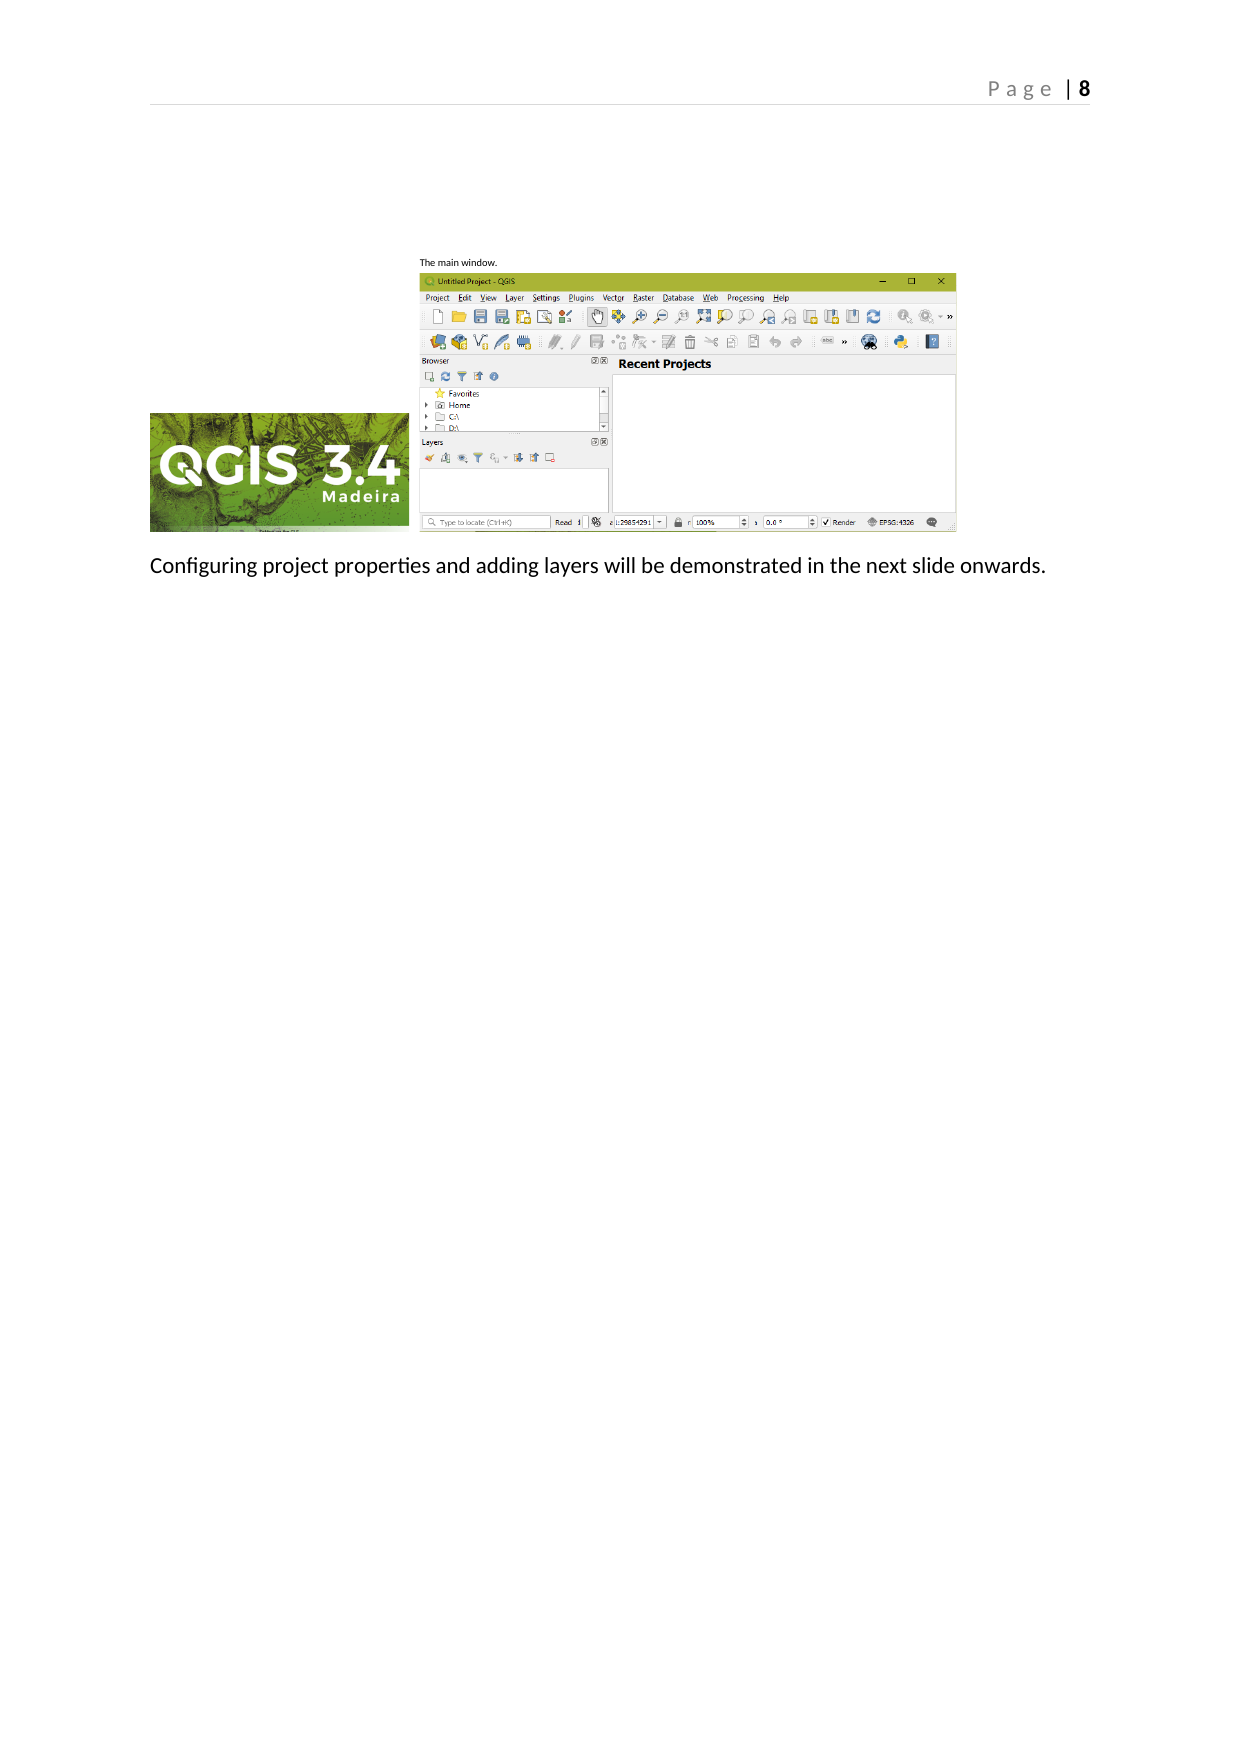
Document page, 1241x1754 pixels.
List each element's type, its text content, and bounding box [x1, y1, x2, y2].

text Configuring project properties and adding layers will be demonstrated in the next slide onwards. [150, 551, 1090, 579]
picture [150, 413, 410, 532]
picture [419, 273, 957, 532]
